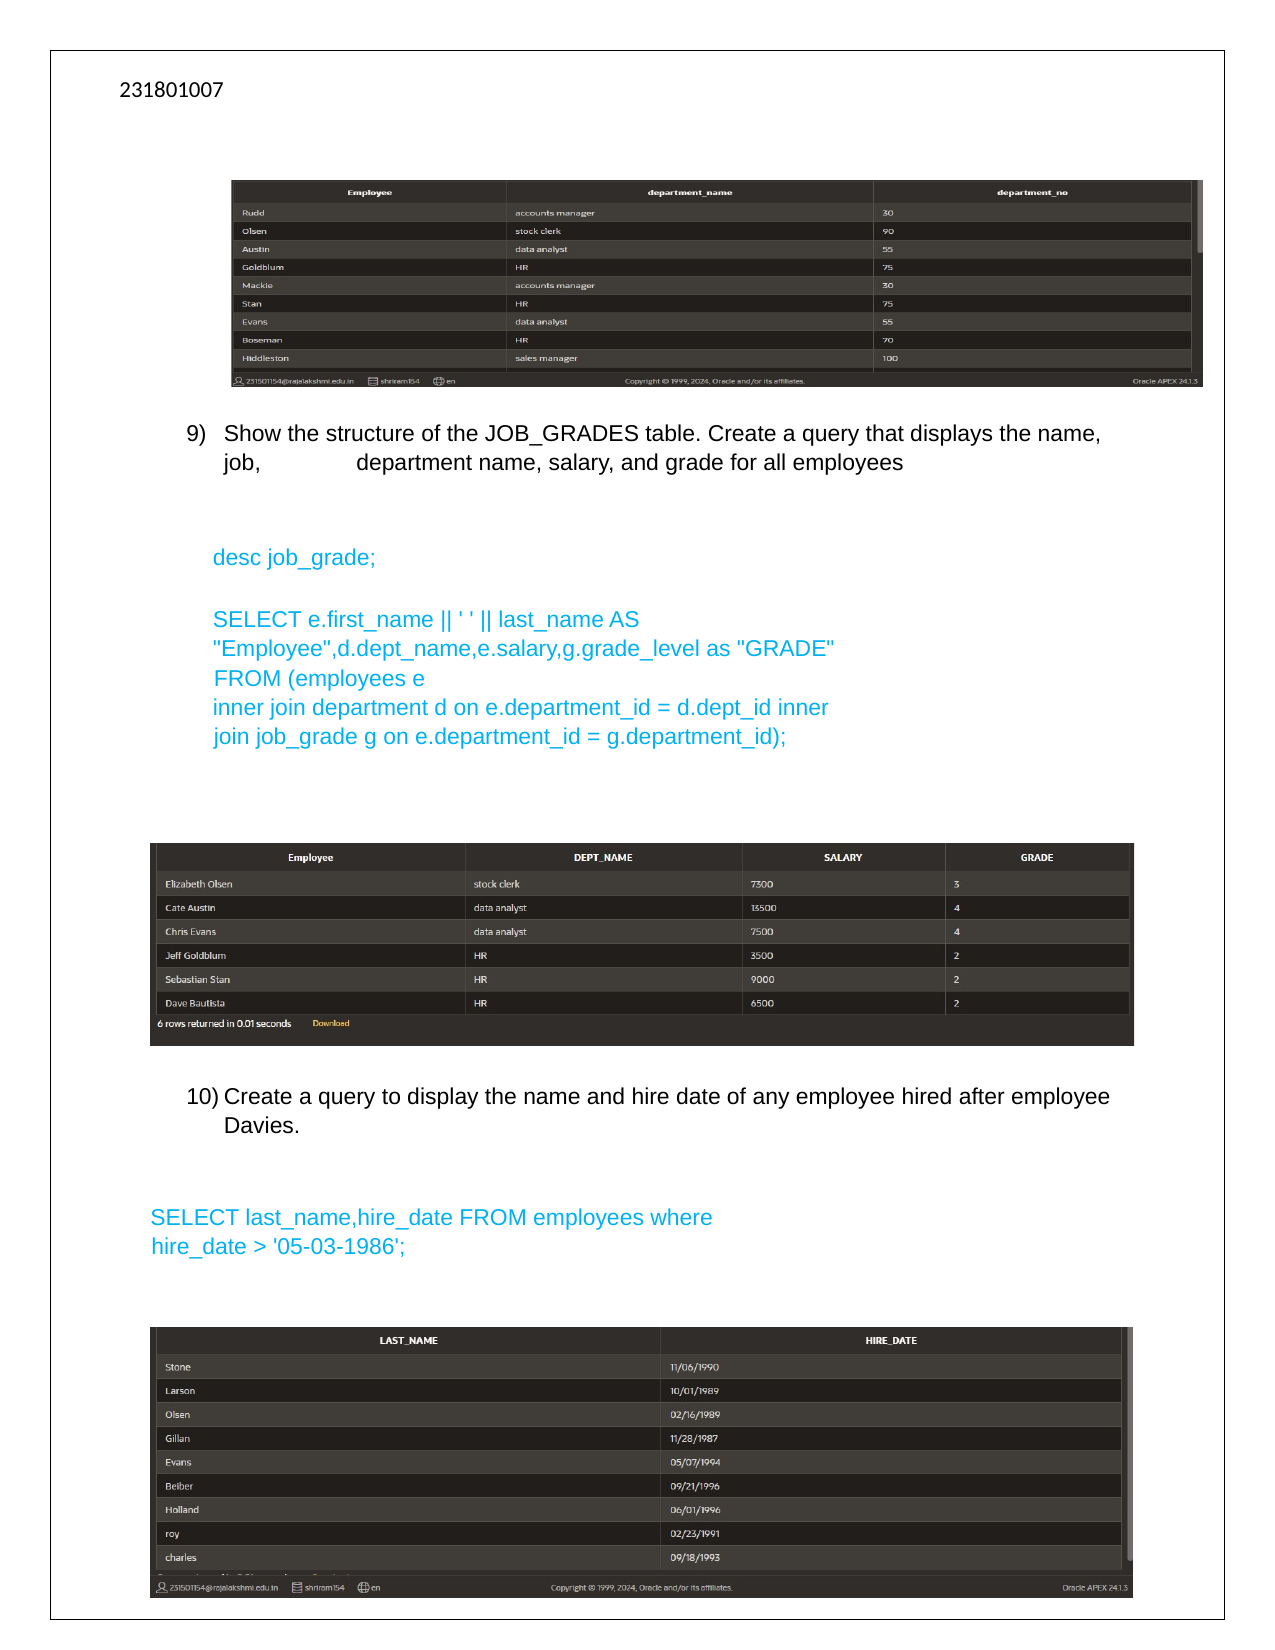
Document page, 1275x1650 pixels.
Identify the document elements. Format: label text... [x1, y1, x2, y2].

list Create a query to display the name and hire date of any employee hired after employee Davies. [186, 1083, 1129, 1138]
list Show the structure of the JOB_GRADES table. Create a query that displays the name, job, department name, salary, and grade for all employees [186, 420, 1129, 475]
text SELECT last_name,hire_date FROM employees where hire_date > '05-03-1986'; [150, 1204, 714, 1259]
picture [150, 843, 1135, 1046]
picture [150, 1327, 1133, 1598]
text inner join department d on e.department_id = d.dept_id inner join job_grade g on e.department_id = g.department_id); [213, 694, 841, 749]
text SELECT e.first_name || ' ' || last_name AS [213, 606, 1154, 632]
text "Employee",d.dept_name,e.salary,g.grade_level as "GRADE" FROM (employees e [213, 635, 904, 691]
text desc job_grade; [213, 544, 1154, 570]
picture [231, 180, 1203, 387]
